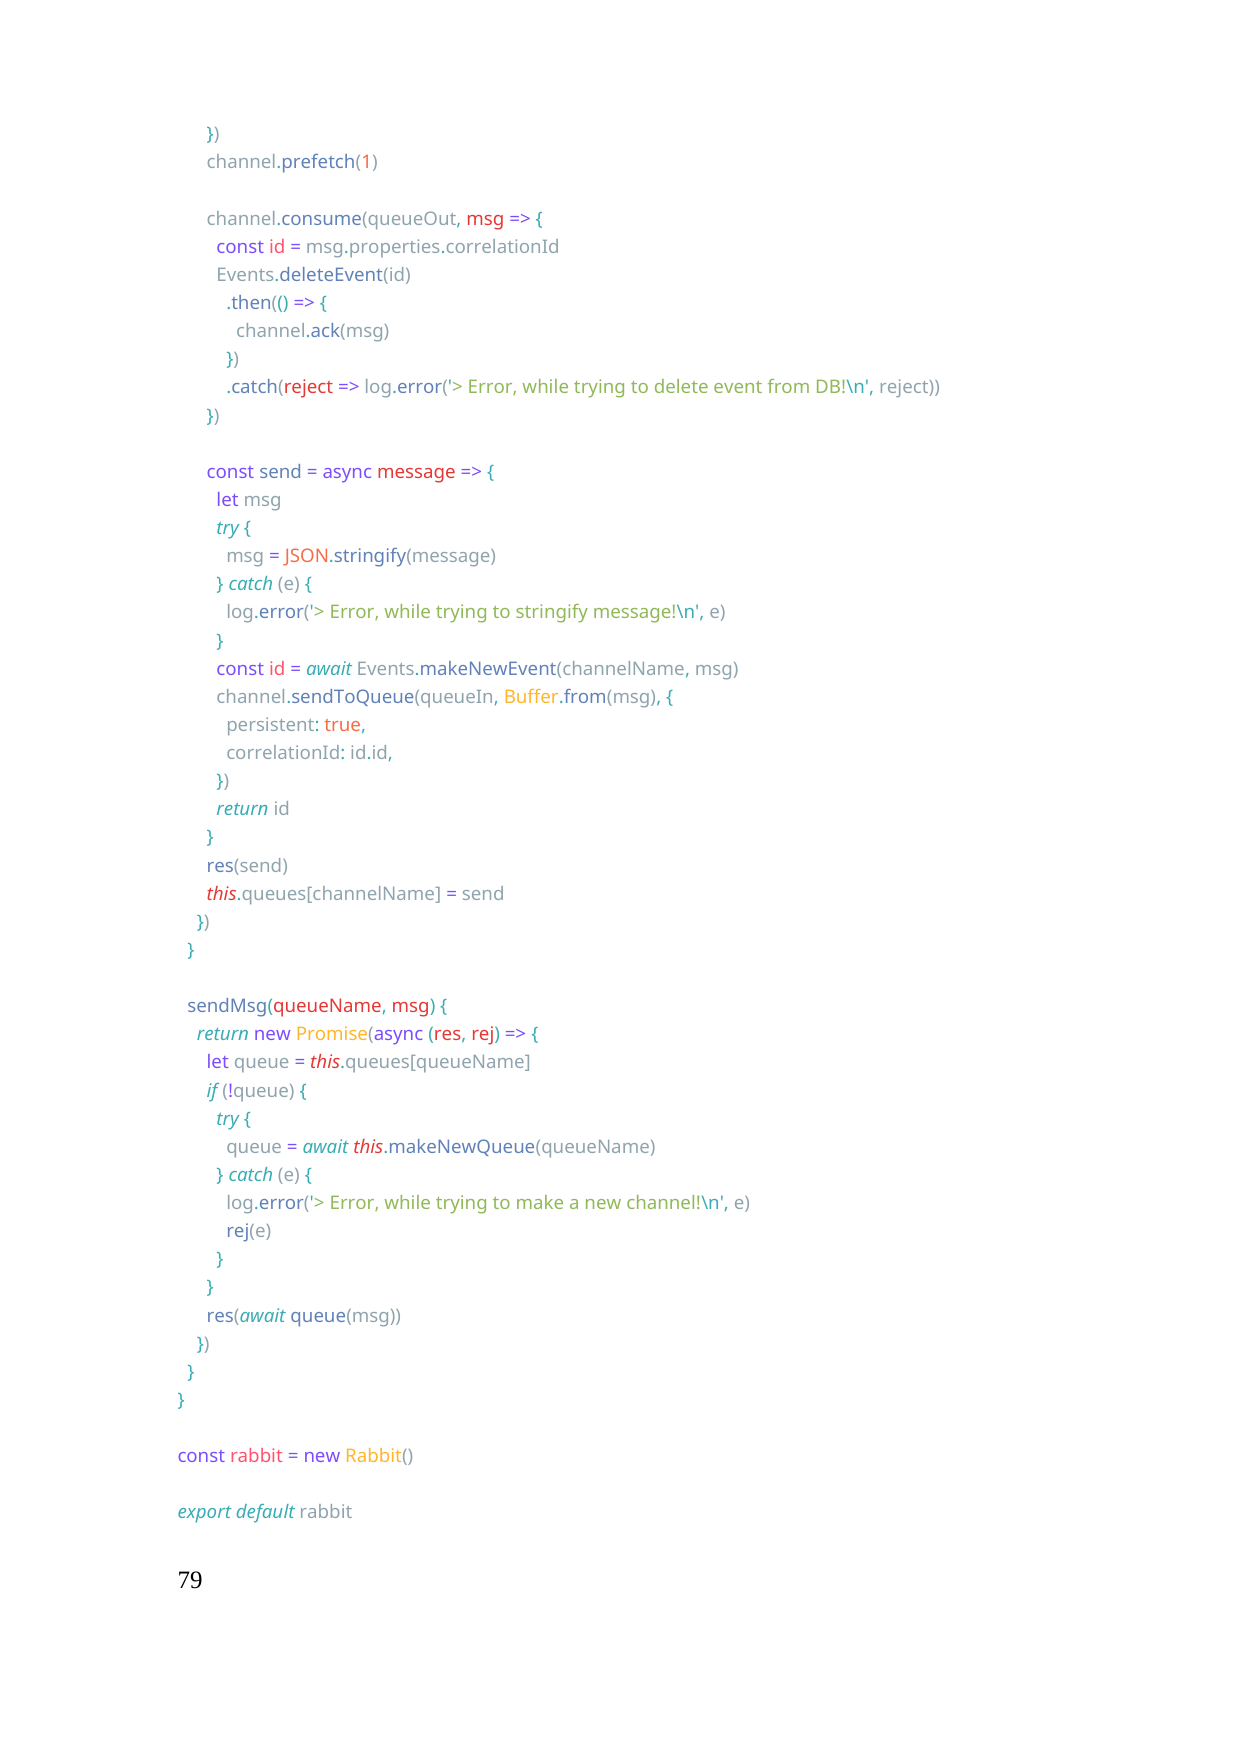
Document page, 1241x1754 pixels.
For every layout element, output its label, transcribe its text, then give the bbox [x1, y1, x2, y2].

text const id = await Events.makeNewEvent(channelName, msg) [177, 652, 1181, 681]
text return id [177, 793, 1181, 821]
text }) [177, 1327, 1181, 1356]
text } catch (e) { [177, 568, 1181, 596]
text sendMsg(queueName, msg) { [177, 990, 1181, 1018]
text .then(() => { [177, 287, 1181, 315]
text } [177, 1243, 1181, 1271]
text res(send) [177, 849, 1181, 877]
text } [177, 821, 1181, 849]
text } catch (e) { [177, 1159, 1181, 1187]
text } [177, 1356, 1181, 1384]
text }) [177, 906, 1181, 934]
text if (!queue) { [177, 1074, 1181, 1102]
text persistent: true, [177, 709, 1181, 737]
text .catch(reject => log.error('> Error, while trying to delete event from DB!\n', reject)) [177, 371, 1181, 399]
text rej(e) [177, 1215, 1181, 1243]
text channel.sendToQueue(queueIn, Buffer.from(msg), { [177, 681, 1181, 709]
text const id = msg.properties.correlationId [177, 231, 1181, 259]
text export default rabbit [177, 1496, 1181, 1524]
text log.error('> Error, while trying to make a new channel!\n', e) [177, 1187, 1181, 1215]
text } [177, 1271, 1181, 1299]
text this.queues[channelName] = send [177, 877, 1181, 906]
text Events.deleteEvent(id) [177, 259, 1181, 287]
text return new Promise(async (res, rej) => { [177, 1018, 1181, 1046]
text const send = async message => { [177, 456, 1181, 484]
text channel.consume(queueOut, msg => { [177, 202, 1181, 231]
text res(await queue(msg)) [177, 1299, 1181, 1327]
text } [177, 624, 1181, 652]
text let msg [177, 484, 1181, 512]
text queue = await this.makeNewQueue(queueName) [177, 1131, 1181, 1159]
text try { [177, 512, 1181, 540]
text } [177, 934, 1181, 962]
text channel.prefetch(1) [177, 146, 1181, 174]
text }) [177, 399, 1181, 427]
text correlationId: id.id, [177, 737, 1181, 765]
text try { [177, 1102, 1181, 1131]
text msg = JSON.stringify(message) [177, 540, 1181, 568]
text channel.ack(msg) [177, 315, 1181, 343]
text const rabbit = new Rabbit() [177, 1440, 1181, 1468]
text log.error('> Error, while trying to stringify message!\n', e) [177, 596, 1181, 624]
text } [177, 1384, 1181, 1412]
text }) [177, 118, 1181, 146]
text }) [177, 765, 1181, 793]
text }) [177, 343, 1181, 371]
text let queue = this.queues[queueName] [177, 1046, 1181, 1074]
